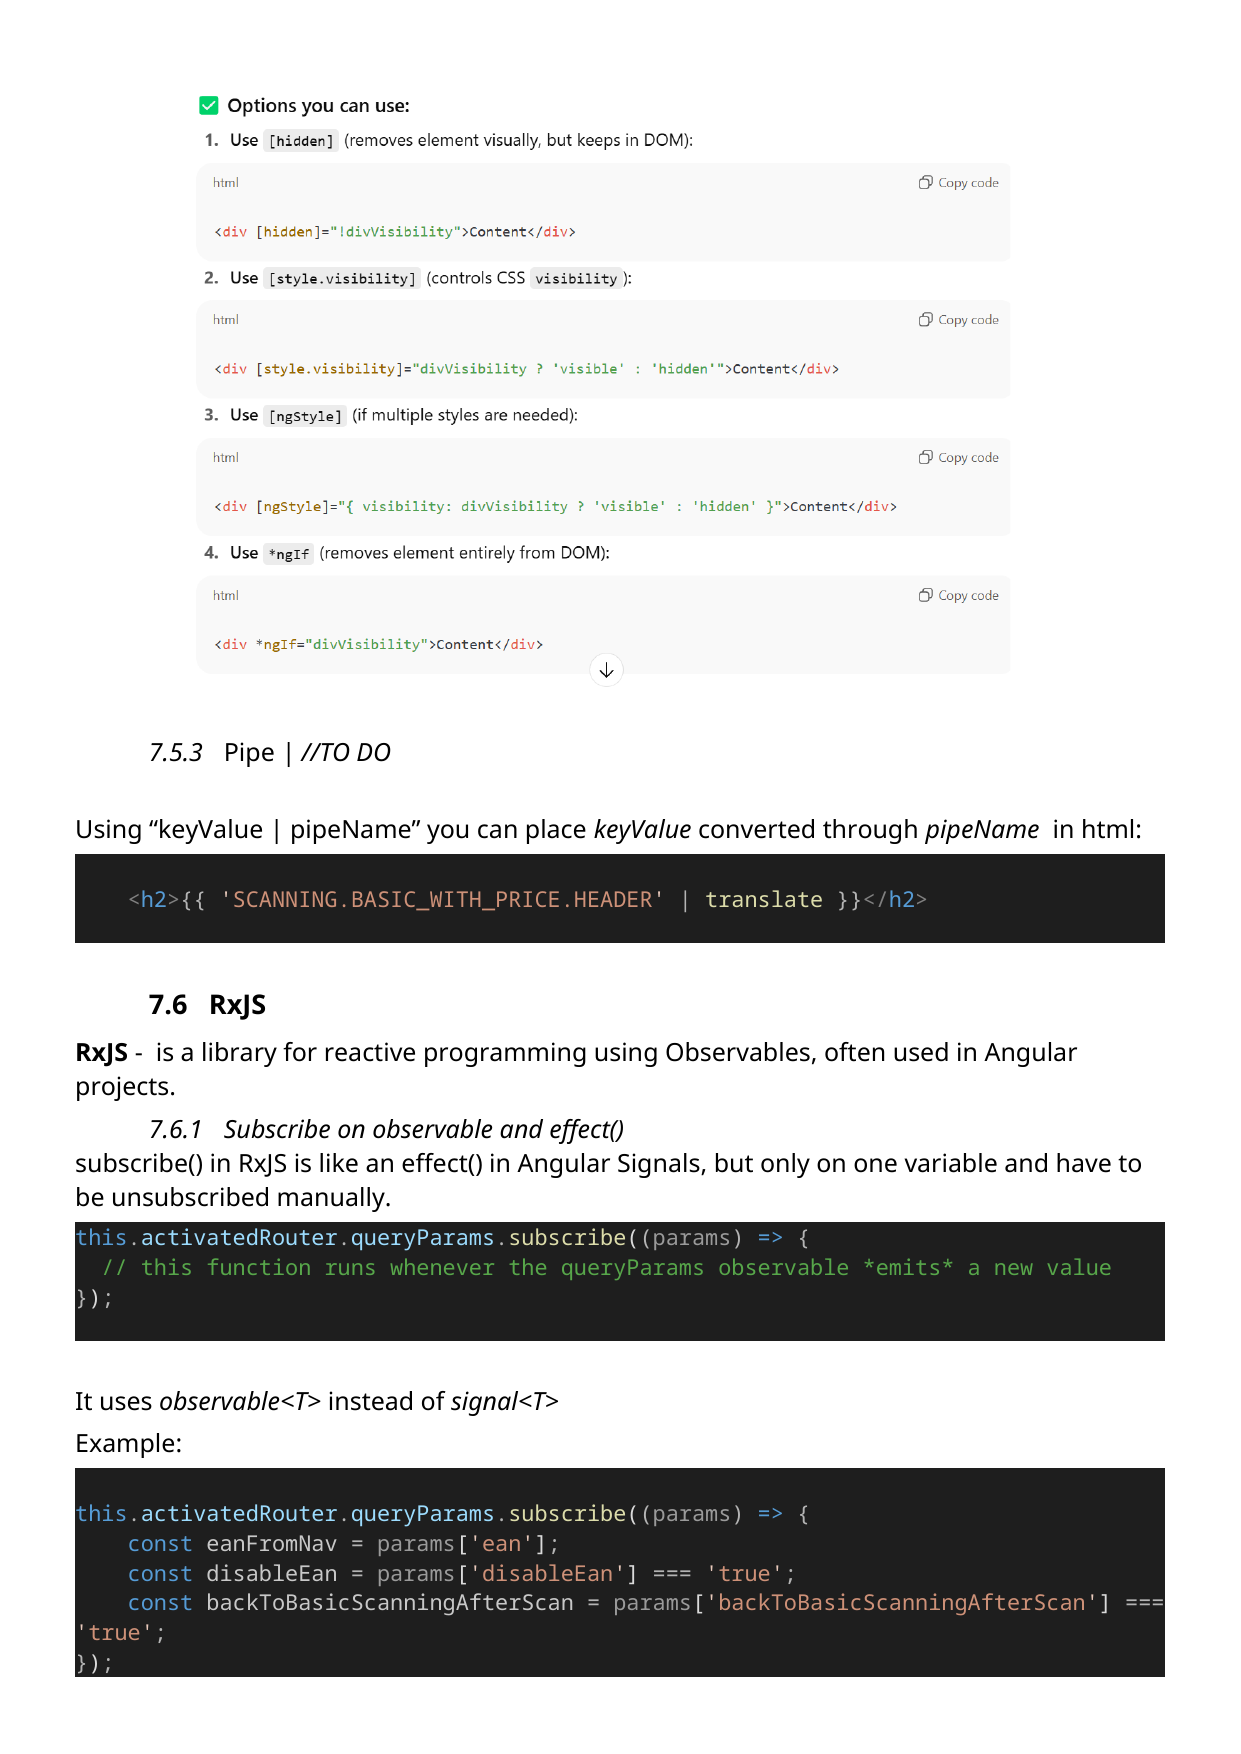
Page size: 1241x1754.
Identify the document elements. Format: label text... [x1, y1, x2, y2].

picture [180, 75, 1011, 693]
text const disableEan = params['disableEan'] === 'true'; [75, 1558, 1165, 1587]
text this.activatedRouter.queryParams.subscribe((params) => { [75, 1498, 1165, 1528]
subtitle Subscribe on observable and effect() [149, 1111, 1165, 1145]
text }); [75, 1647, 1165, 1677]
text this.activatedRouter.queryParams.subscribe((params) => { [75, 1222, 1165, 1252]
text // this function runs whenever the queryParams observable *emits* a new value [75, 1252, 1165, 1281]
text }); [75, 1281, 1165, 1311]
text subscribe() in RxJS is like an effect() in Angular Signals, but only on one variable and have to be unsubscribed manually. [75, 1145, 1165, 1213]
text Using “keyValue | pipeName” you can place keyValue converted through pipeName in html: [75, 811, 1165, 845]
subtitle Pipe | //TO DO [149, 735, 1165, 769]
text RxJS - is a library for reactive programming using Observables, often used in Angular projects. [75, 1035, 1165, 1103]
text const backToBasicScanningAfterScan = params['backToBasicScanningAfterScan'] === 'true'; [75, 1587, 1165, 1647]
text <h2>{{ 'SCANNING.BASIC_WITH_PRICE.HEADER' | translate }}</h2> [75, 883, 1165, 913]
text const eanFromNav = params['ean']; [75, 1528, 1165, 1558]
text It uses observable<T> instead of signal<T> [75, 1383, 1165, 1417]
text Example: [75, 1426, 1165, 1460]
subtitle RxJS [149, 986, 1165, 1022]
